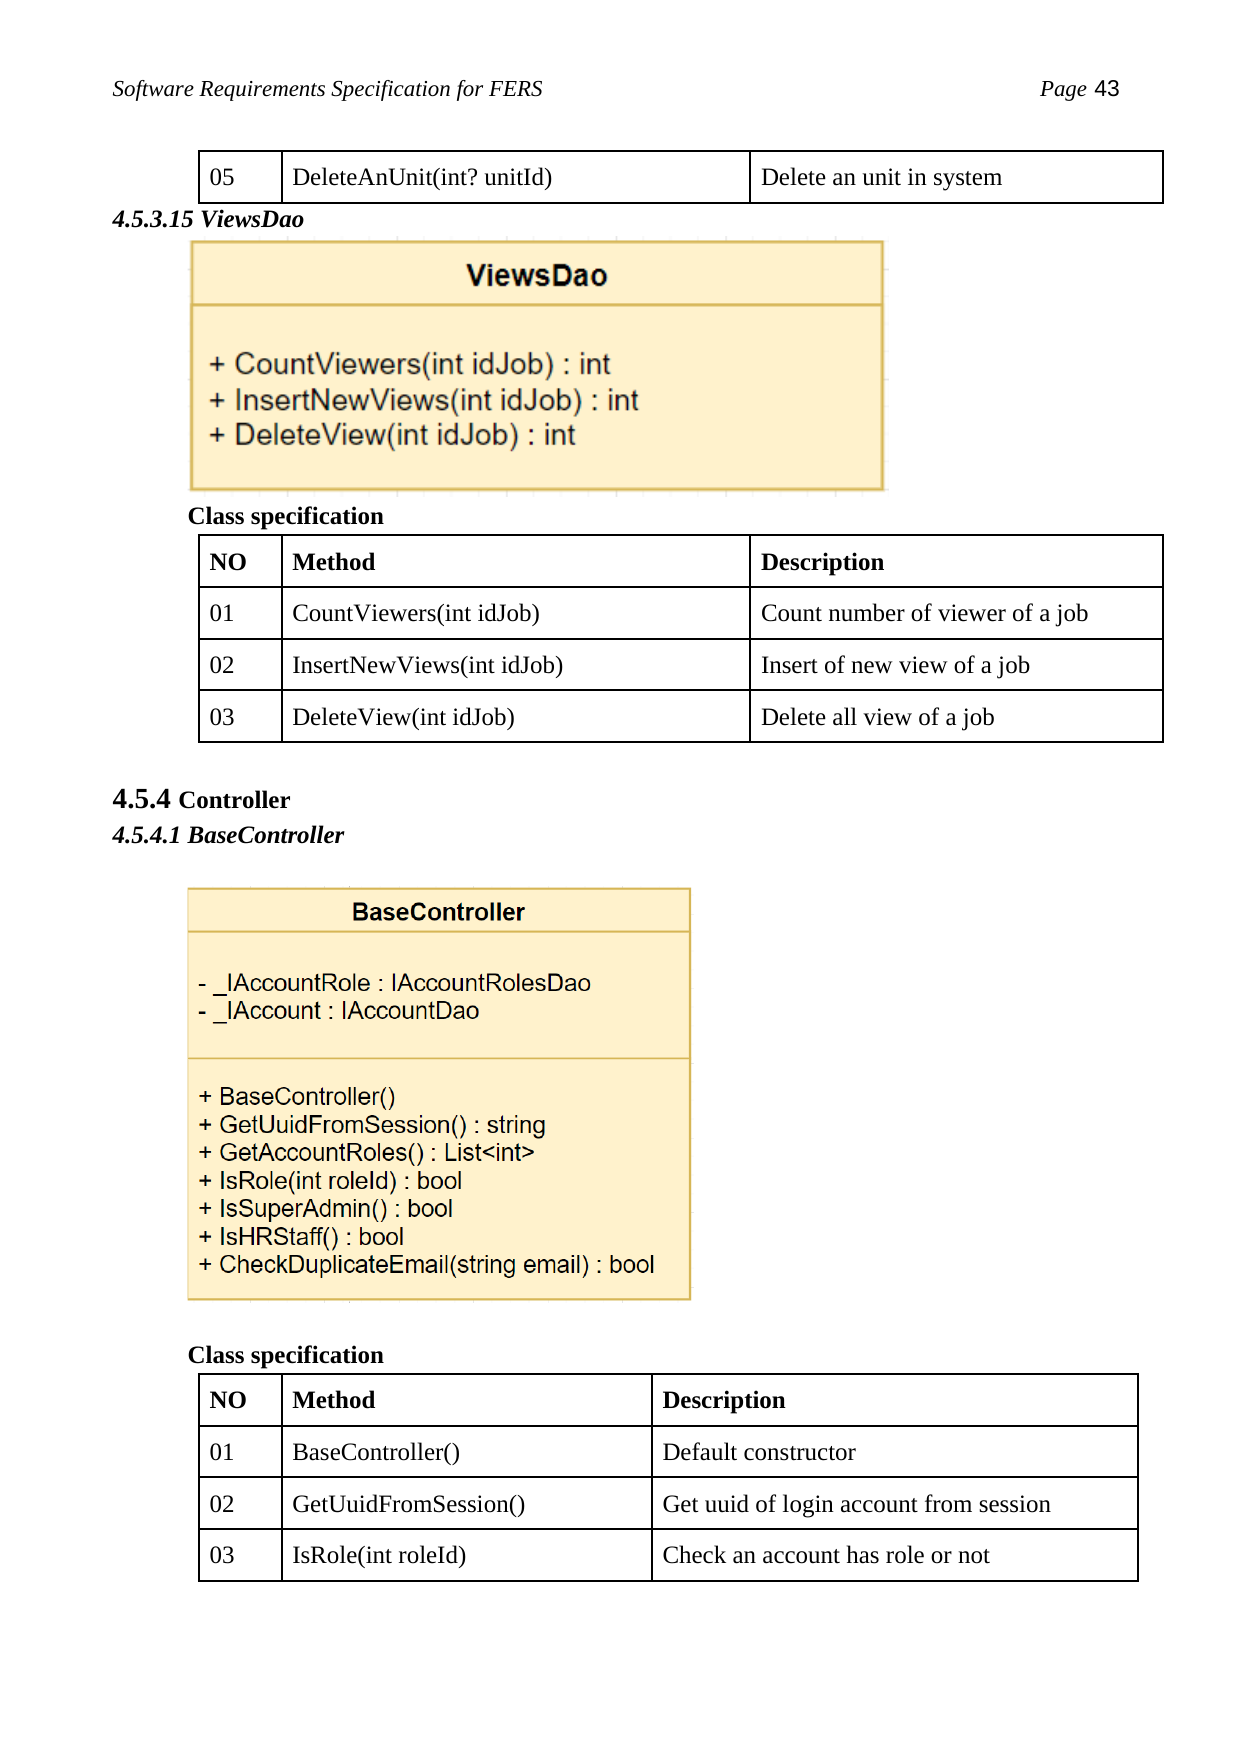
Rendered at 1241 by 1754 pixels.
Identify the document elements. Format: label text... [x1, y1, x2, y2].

table_header NO [200, 536, 281, 586]
table_cell Delete an unit in system [751, 152, 1162, 202]
text Class specification [112, 501, 1128, 530]
picture [187, 886, 694, 1303]
table_cell 02 [200, 1478, 281, 1528]
table_cell 03 [200, 1530, 281, 1579]
table_cell 01 [200, 588, 281, 637]
table_cell 05 [200, 152, 281, 202]
table_header Method [283, 1375, 651, 1424]
table_header Description [751, 536, 1162, 586]
text 4.5.4.1 BaseController [112, 820, 1128, 849]
table_cell Insert of new view of a job [751, 640, 1162, 689]
table_cell Delete all view of a job [751, 691, 1162, 741]
table_cell Count number of viewer of a job [751, 588, 1162, 637]
table_cell DeleteView(int idJob) [283, 691, 749, 741]
table_cell BaseController() [283, 1427, 651, 1476]
text 4.5.4 Controller [112, 781, 1128, 815]
table_cell Get uuid of login account from session [653, 1478, 1137, 1528]
text Class specification [112, 1340, 1128, 1369]
table_cell IsRole(int roleId) [283, 1530, 651, 1579]
table_cell GetUuidFromSession() [283, 1478, 651, 1528]
table_header NO [200, 1375, 281, 1424]
table_cell CountViewers(int idJob) [283, 588, 749, 637]
table_cell 02 [200, 640, 281, 689]
text 4.5.3.15 ViewsDao [112, 204, 1128, 232]
table_header Method [283, 536, 749, 586]
table_cell DeleteAnUnit(int? unitId) [283, 152, 749, 202]
picture [187, 236, 889, 497]
table_header Description [653, 1375, 1137, 1424]
table_cell 01 [200, 1427, 281, 1476]
table_cell 03 [200, 691, 281, 741]
table_cell Default constructor [653, 1427, 1137, 1476]
table_cell Check an account has role or not [653, 1530, 1137, 1579]
table_cell InsertNewViews(int idJob) [283, 640, 749, 689]
